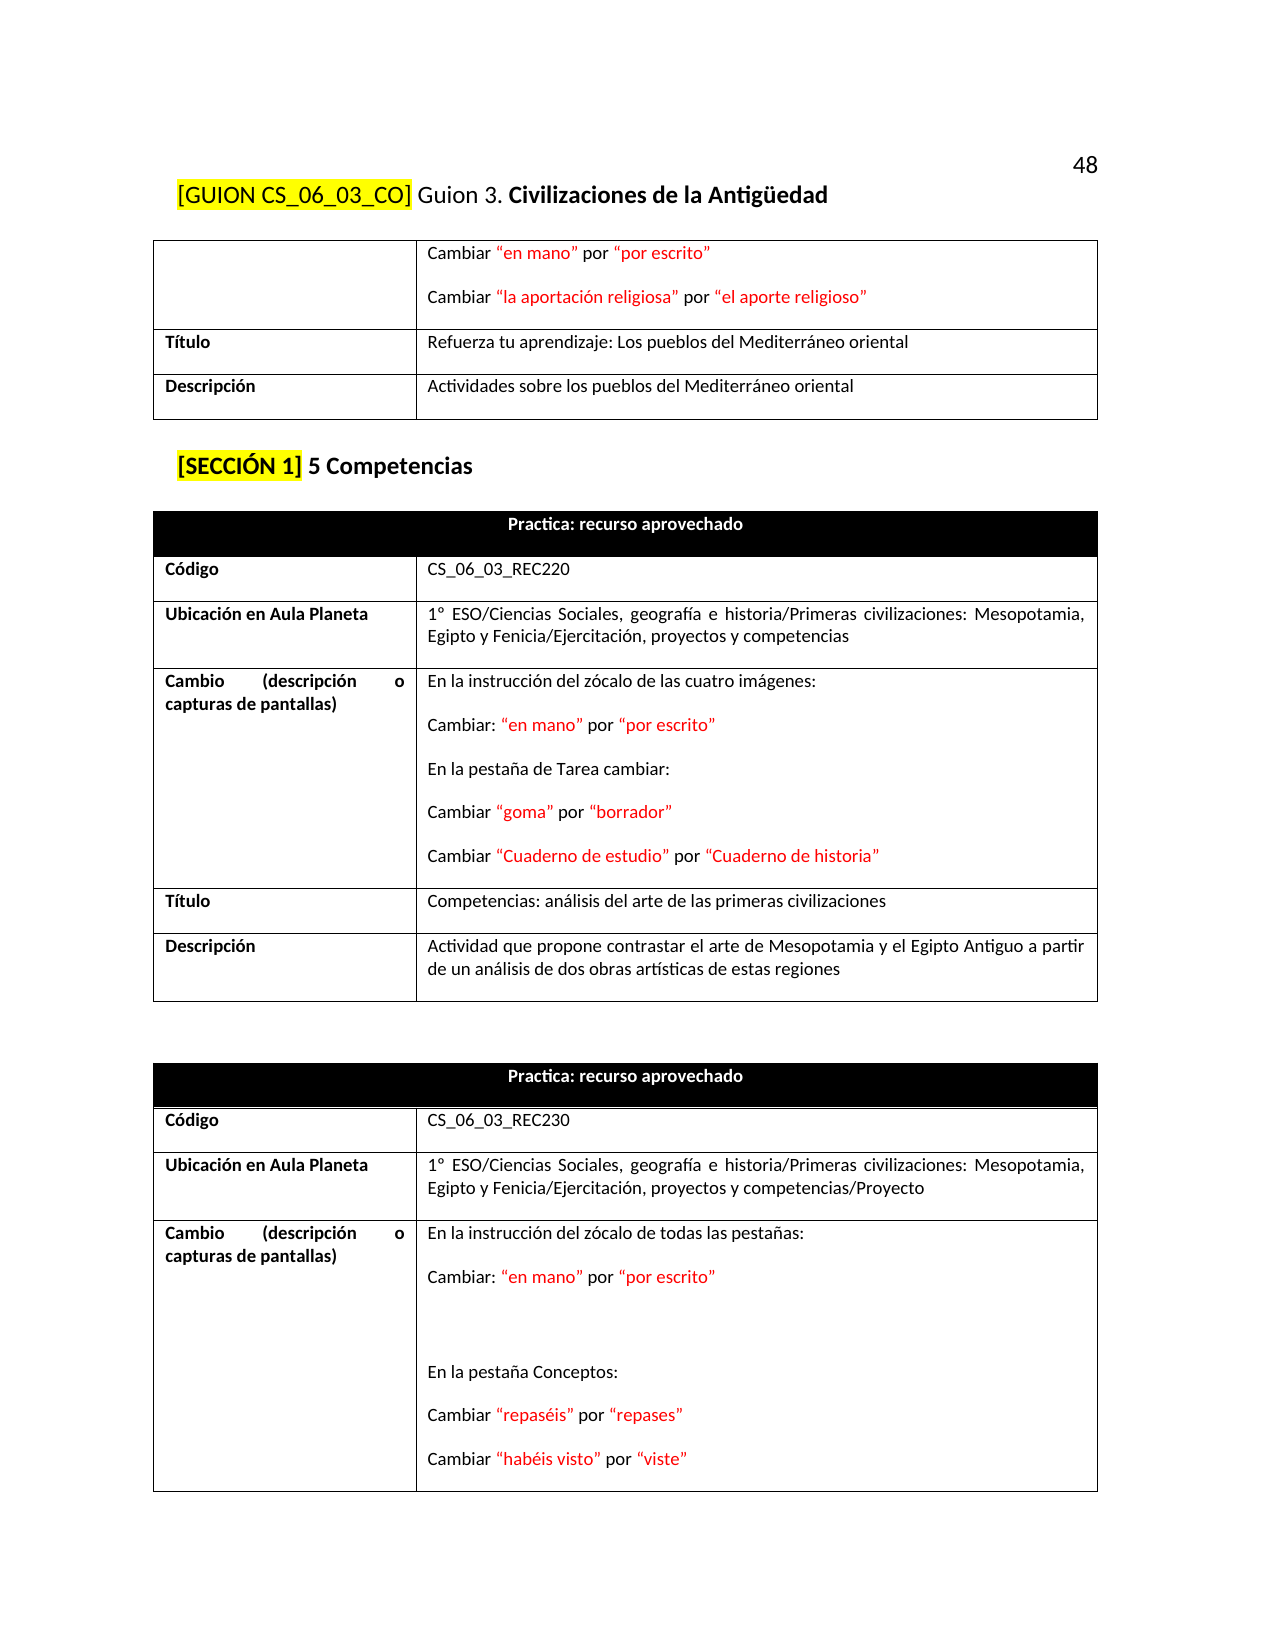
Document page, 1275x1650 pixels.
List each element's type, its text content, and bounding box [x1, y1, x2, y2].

table_cell Actividades sobre los pueblos del Mediterráneo oriental [417, 375, 1097, 418]
table_cell Título [154, 330, 416, 374]
table_cell En la instrucción del zócalo de las cuatro imágenes: Cambiar: “en mano” por “por escrito” En la pestaña de Tarea cambiar: Cambiar “goma” por “borrador” Cambiar “Cuaderno de estudio” por “Cuaderno de historia” [417, 669, 1097, 888]
text [SECCIÓN 1] 5 Competencias [302, 450, 1098, 481]
table_cell Descripción [154, 375, 416, 418]
table_cell Cambio (descripción o capturas de pantallas) [154, 669, 416, 888]
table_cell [154, 241, 416, 329]
table_header Practica: recurso aprovechado [154, 1064, 1097, 1107]
table_cell Ubicación en Aula Planeta [154, 1153, 416, 1220]
table_cell 1º ESO/Ciencias Sociales, geografía e historia/Primeras civilizaciones: Mesopotamia, Egipto y Fenicia/Ejercitación, proyectos y competencias [417, 602, 1097, 668]
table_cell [417, 241, 1097, 329]
table_cell Código [154, 1109, 416, 1152]
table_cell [417, 1221, 1097, 1491]
table_cell 1º ESO/Ciencias Sociales, geografía e historia/Primeras civilizaciones: Mesopotamia, Egipto y Fenicia/Ejercitación, proyectos y competencias/Proyecto [417, 1153, 1097, 1220]
table_cell Código [154, 557, 416, 601]
table_cell Ubicación en Aula Planeta [154, 602, 416, 668]
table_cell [154, 1221, 416, 1491]
table_cell CS_06_03_REC220 [417, 557, 1097, 601]
table_cell CS_06_03_REC230 [417, 1109, 1097, 1152]
table_cell Competencias: análisis del arte de las primeras civilizaciones [417, 889, 1097, 933]
table_cell Título [154, 889, 416, 933]
table_cell Refuerza tu aprendizaje: Los pueblos del Mediterráneo oriental [417, 330, 1097, 374]
table_cell Actividad que propone contrastar el arte de Mesopotamia y el Egipto Antiguo a partir de un análisis de dos obras artísticas de estas regiones [417, 934, 1097, 1001]
table_header Practica: recurso aprovechado [154, 512, 1097, 556]
table_cell Descripción [154, 934, 416, 1001]
